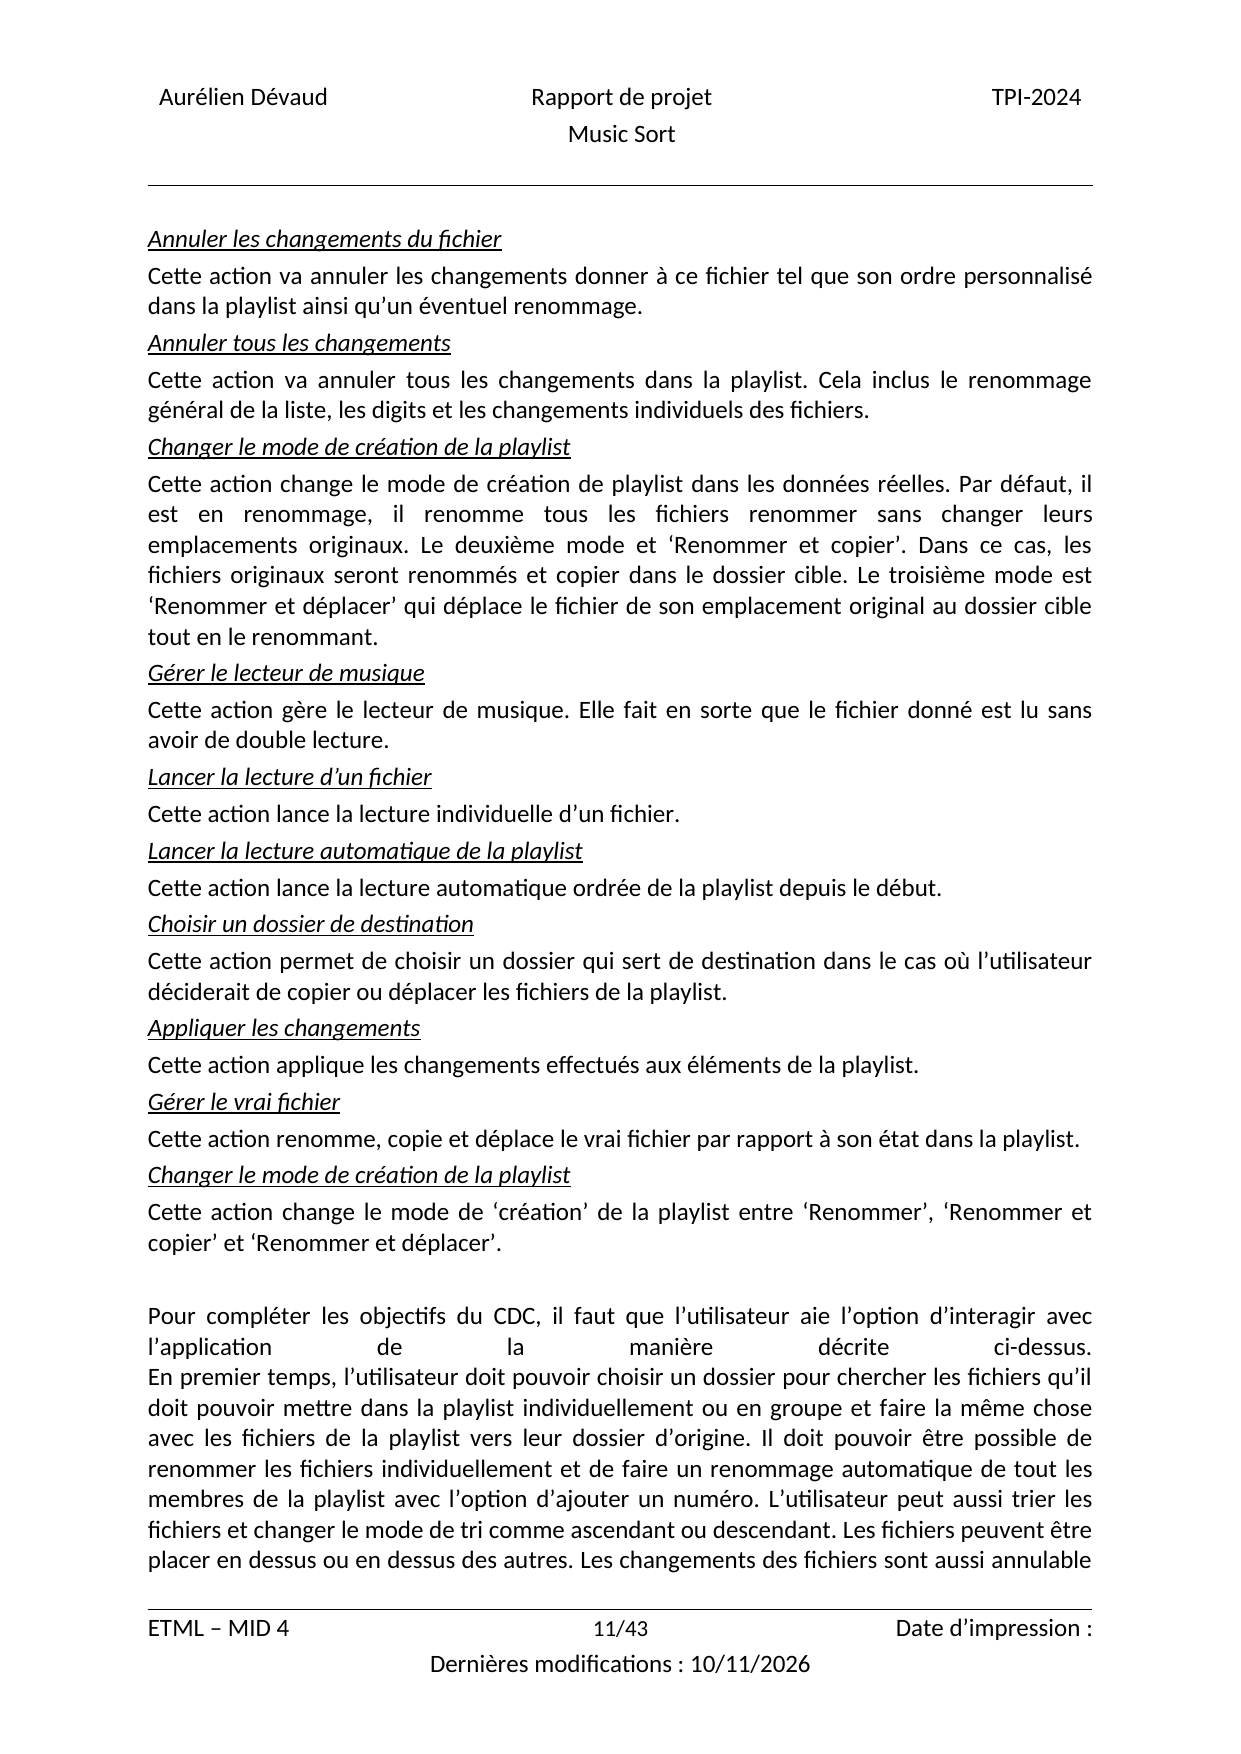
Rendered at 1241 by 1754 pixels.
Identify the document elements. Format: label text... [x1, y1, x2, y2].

text Cette action lance la lecture individuelle d’un fichier. [148, 798, 1092, 829]
subtitle Gérer le lecteur de musique [148, 657, 1092, 688]
text Cette action va annuler tous les changements dans la playlist. Cela inclus le renommage général de la liste, les digits et les changements individuels des fichiers. [148, 364, 1092, 425]
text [148, 1301, 1092, 1575]
text Cette action applique les changements effectués aux éléments de la playlist. [148, 1049, 1092, 1080]
subtitle Appliquer les changements [148, 1013, 1092, 1043]
subtitle Changer le mode de création de la playlist [148, 1160, 1092, 1190]
subtitle Annuler tous les changements [148, 327, 1092, 358]
text Cette action change le mode de création de playlist dans les données réelles. Par défaut, il est en renommage, il renomme tous les fichiers renommer sans changer leurs emplacements originaux. Le deuxième mode et ‘Renommer et copier’. Dans ce cas, les fichiers originaux seront renommés et copier dans le dossier cible. Le troisième mode est ‘Renommer et déplacer’ qui déplace le fichier de son emplacement original au dossier cible tout en le renommant. [148, 468, 1092, 651]
text Cette action renomme, copie et déplace le vrai fichier par rapport à son état dans la playlist. [148, 1123, 1092, 1153]
subtitle Lancer la lecture automatique de la playlist [148, 835, 1092, 866]
subtitle Lancer la lecture d’un fichier [148, 761, 1092, 792]
text Cette action gère le lecteur de musique. Elle fait en sorte que le fichier donné est lu sans avoir de double lecture. [148, 694, 1092, 755]
subtitle Choisir un dossier de destination [148, 908, 1092, 939]
subtitle Changer le mode de création de la playlist [148, 431, 1092, 462]
text Cette action lance la lecture automatique ordrée de la playlist depuis le début. [148, 872, 1092, 902]
text Cette action change le mode de ‘création’ de la playlist entre ‘Renommer’, ‘Renommer et copier’ et ‘Renommer et déplacer’. [148, 1196, 1092, 1257]
subtitle Gérer le vrai fichier [148, 1086, 1092, 1117]
subtitle Annuler les changements du fichier [148, 223, 1092, 254]
text Cette action va annuler les changements donner à ce fichier tel que son ordre personnalisé dans la playlist ainsi qu’un éventuel renommage. [148, 260, 1092, 321]
text Cette action permet de choisir un dossier qui sert de destination dans le cas où l’utilisateur déciderait de copier ou déplacer les fichiers de la playlist. [148, 945, 1092, 1006]
